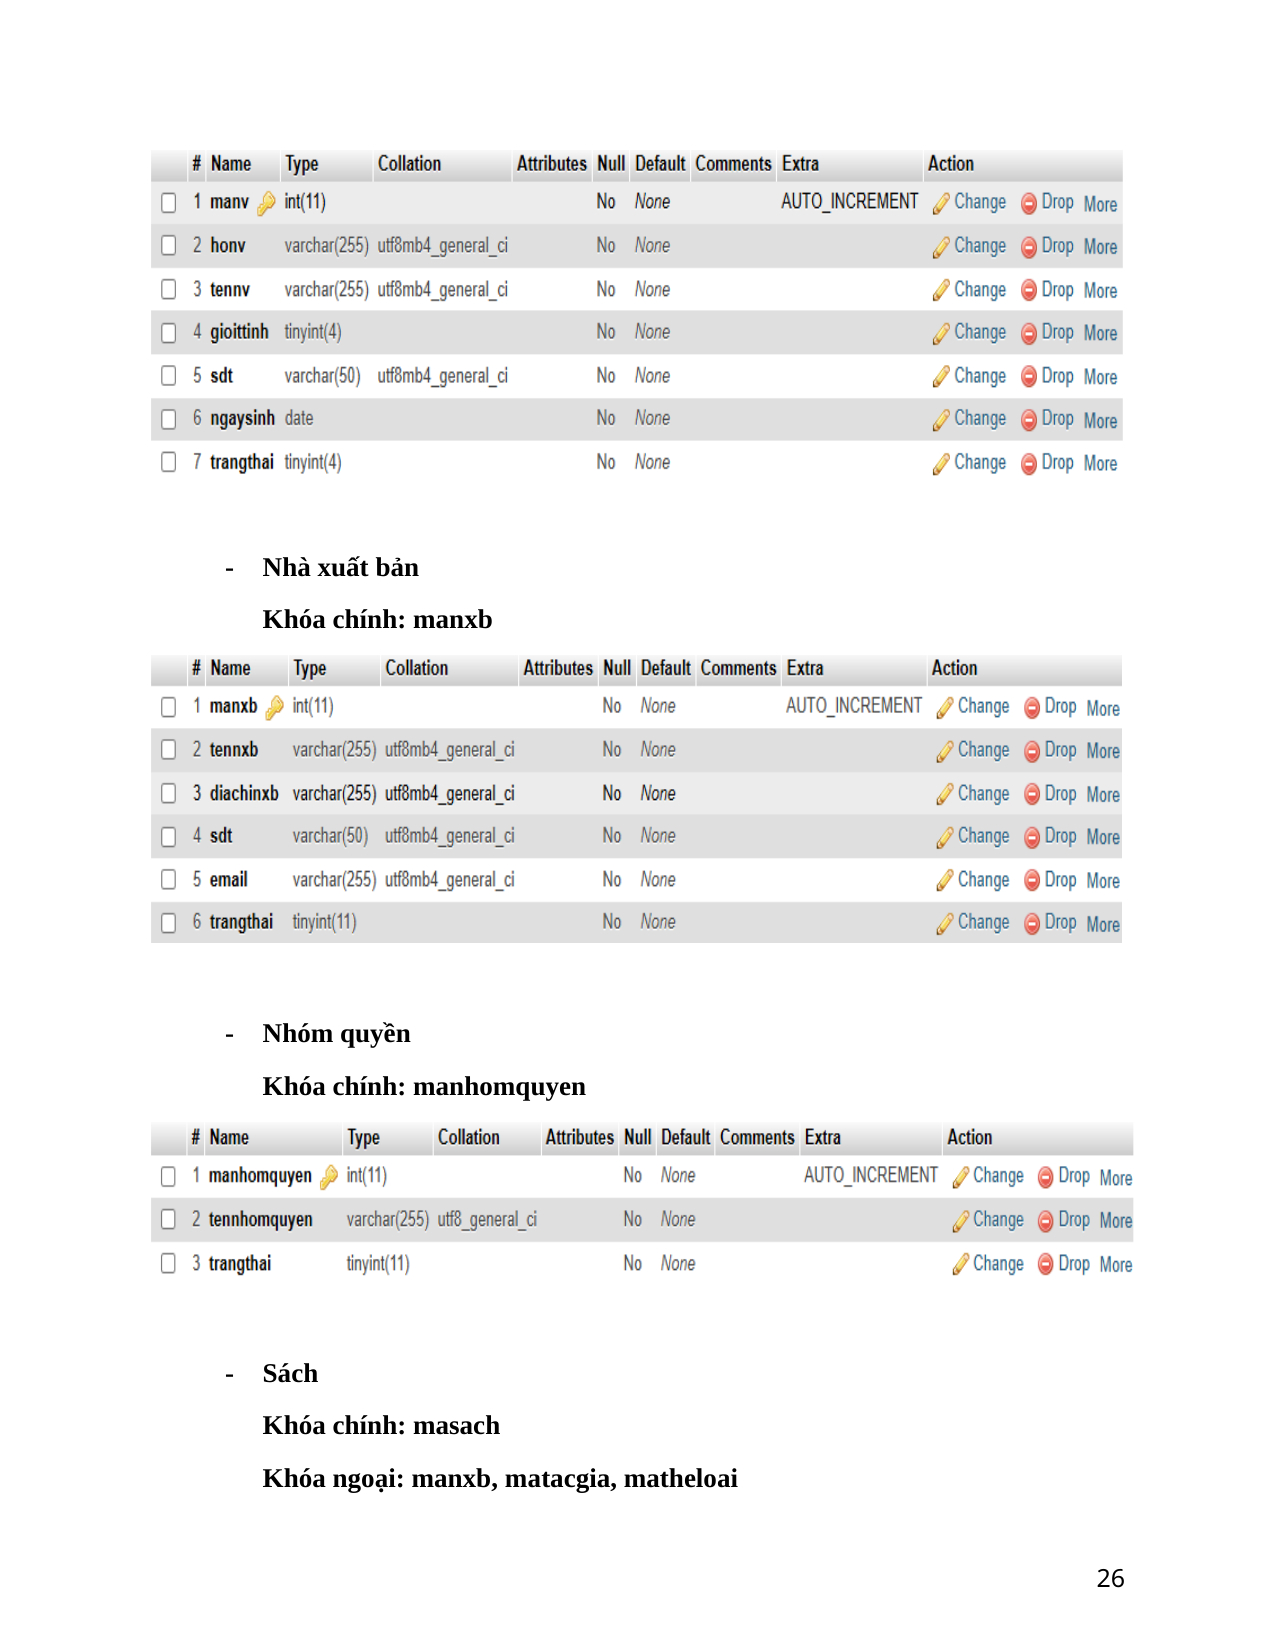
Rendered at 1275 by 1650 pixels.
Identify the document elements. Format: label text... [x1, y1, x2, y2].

list Sách [225, 1357, 1125, 1388]
list Nhóm quyền [225, 1017, 1125, 1048]
text Khóa chính: manxb [262, 603, 1125, 634]
text Khóa ngoại: manxb, matacgia, matheloai [262, 1462, 1125, 1493]
picture [150, 655, 1122, 943]
picture [150, 1122, 1134, 1280]
picture [150, 150, 1124, 477]
text Khóa chính: manhomquyen [262, 1069, 1125, 1101]
list Nhà xuất bản [225, 551, 1125, 582]
text Khóa chính: masach [262, 1409, 1125, 1440]
